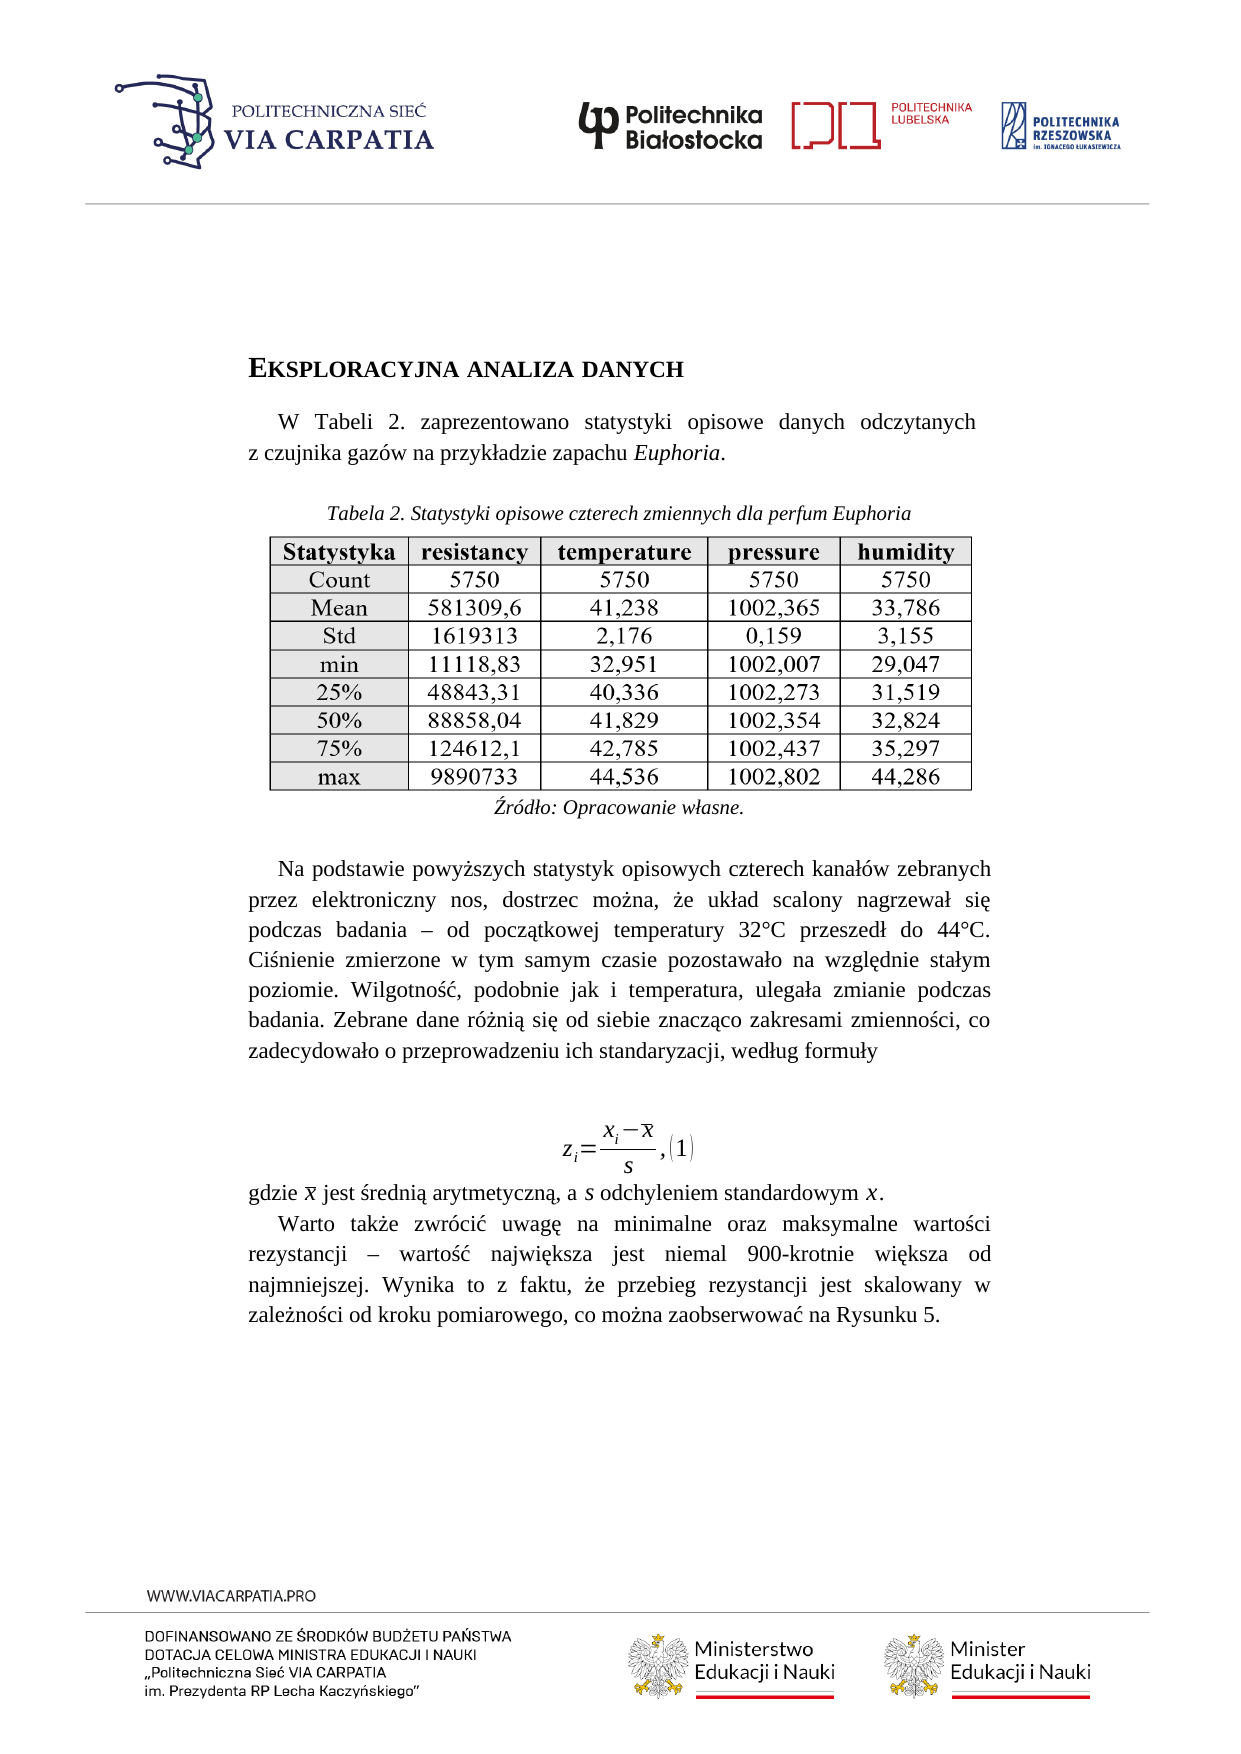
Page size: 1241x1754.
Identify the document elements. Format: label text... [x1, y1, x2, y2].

picture [0, 2, 1237, 1754]
text W Tabeli 2. zaprezentowano statystyki opisowe danych odczytanych z czujnika gazów na przykładzie zapachu Euphoria. [248, 408, 992, 465]
text Na podstawie powyższych statystyk opisowych czterech kanałów zebranych przez elektroniczny nos, dostrzec można, że układ scalony nagrzewał się podczas badania – od początkowej temperatury 32°C przeszedł do 44°C. Ciśnienie zmierzone w tym samym czasie pozostawało na względnie stałym poziomie. Wilgotność, podobnie jak i temperatura, ulegała zmianie podczas badania. Zebrane dane różnią się od siebie znacząco zakresami zmienności, co zadecydowało o przeprowadzeniu ich standaryzacji, według formuły [248, 855, 992, 1095]
text Źródło: Opracowanie własne. [248, 533, 992, 851]
subtitle Eksploracyjna analiza danych [248, 350, 992, 383]
text Warto także zwrócić uwagę na minimalne oraz maksymalne wartości rezystancji – wartość największa jest niemal 900-krotnie większa od najmniejszej. Wynika to z faktu, że przebieg rezystancji jest skalowany w zależności od kroku pomiarowego, co można zaobserwować na Rysunku 5. [248, 1210, 992, 1327]
text Tabela 2. Statystyki opisowe czterech zmiennych dla perfum Euphoria [248, 501, 992, 525]
text gdzie jest średnią arytmetyczną, a odchyleniem standardowym . [248, 1179, 992, 1206]
